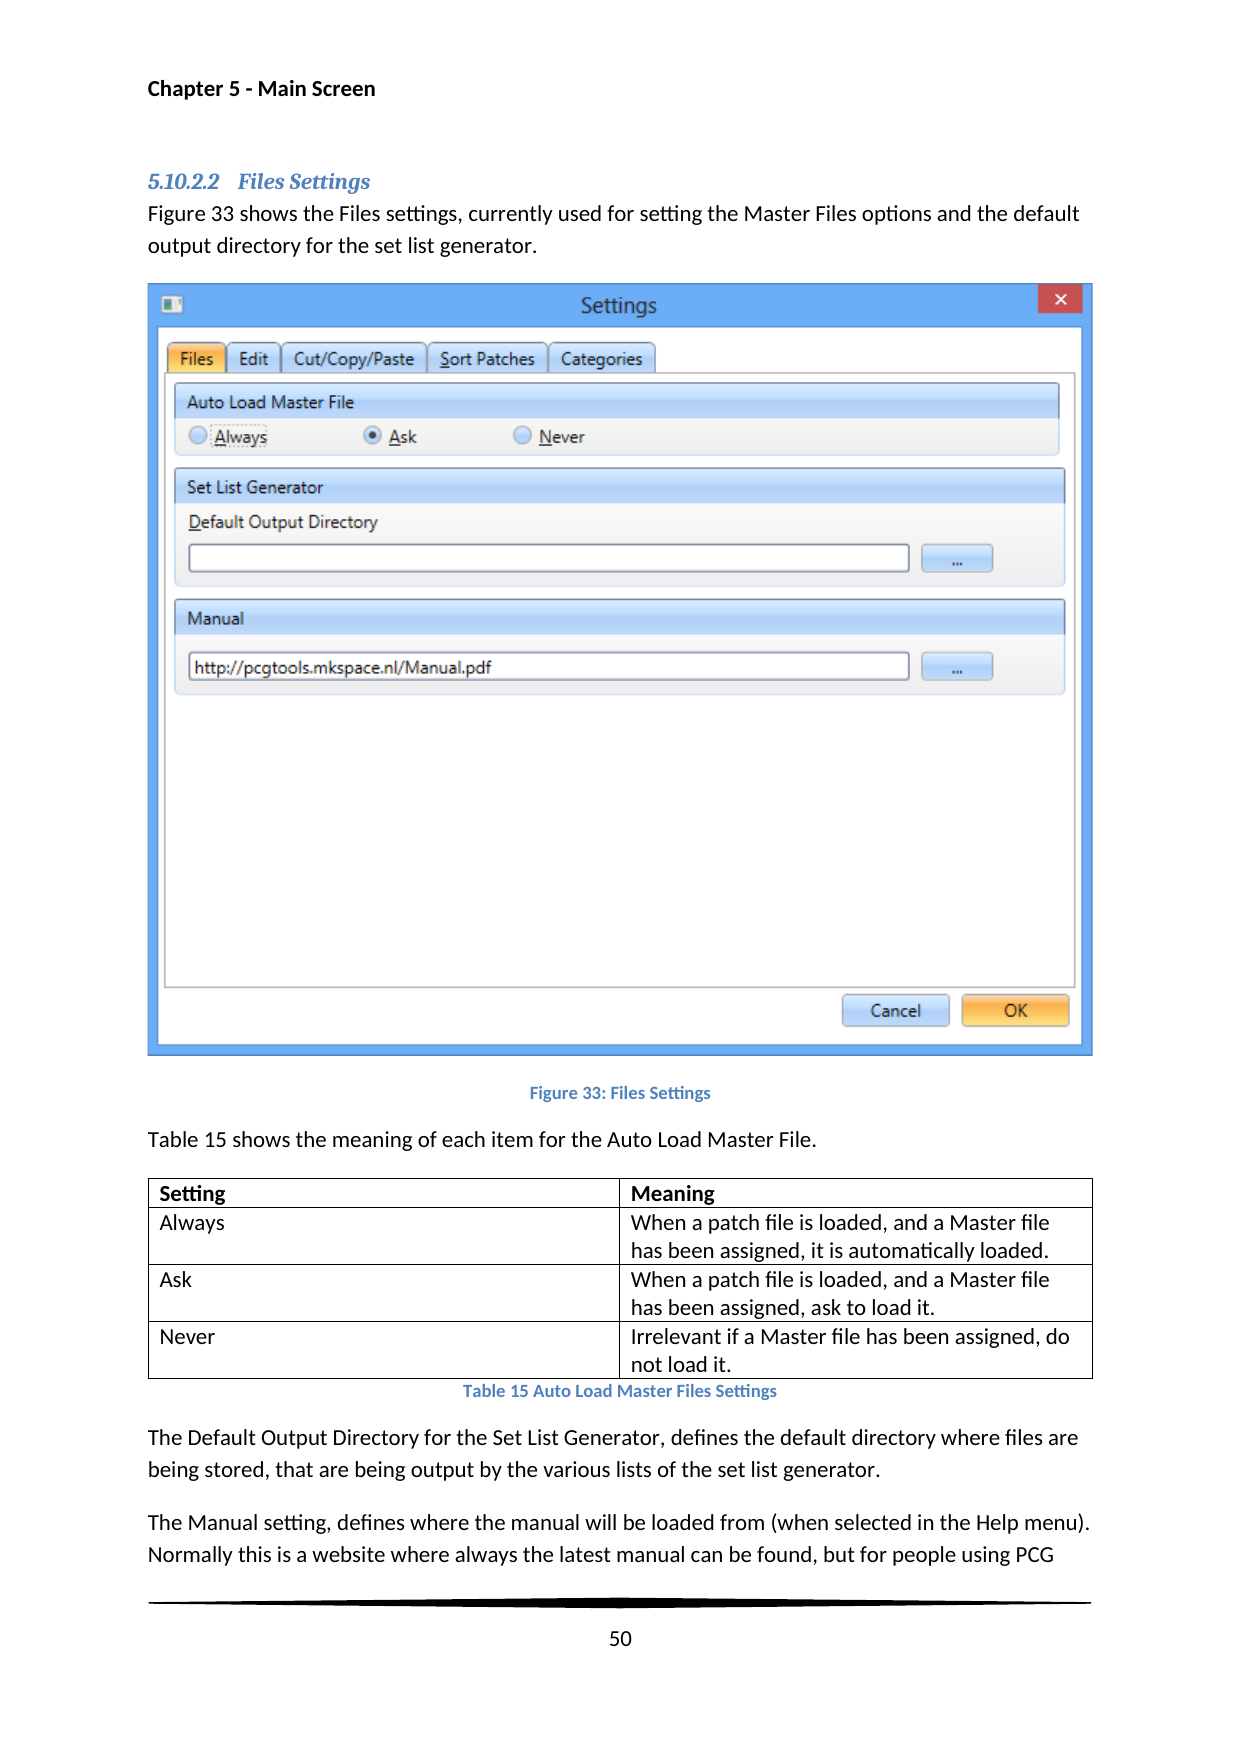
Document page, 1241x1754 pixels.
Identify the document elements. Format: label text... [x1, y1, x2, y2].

text Table 15 Auto Load Master Files Settings [148, 1379, 1093, 1402]
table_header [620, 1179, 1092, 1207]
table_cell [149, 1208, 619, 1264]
text Figure 33: Files Settings [148, 1081, 1093, 1104]
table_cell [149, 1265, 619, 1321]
text Figure 33 shows the Files settings, currently used for setting the Master Files options and the default output directory for the set list generator. [148, 199, 1093, 259]
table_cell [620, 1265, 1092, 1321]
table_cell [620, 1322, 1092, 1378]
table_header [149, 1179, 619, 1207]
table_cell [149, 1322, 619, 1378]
subtitle Files Settings [148, 168, 1093, 195]
text Table 15 shows the meaning of each item for the Auto Load Master File. [148, 1125, 1093, 1153]
text The Default Output Directory for the Set List Generator, defines the default directory where files are being stored, that are being output by the various lists of the set list generator. [148, 1423, 1093, 1483]
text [148, 1508, 1093, 1568]
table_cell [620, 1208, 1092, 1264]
picture [147, 283, 1093, 1056]
